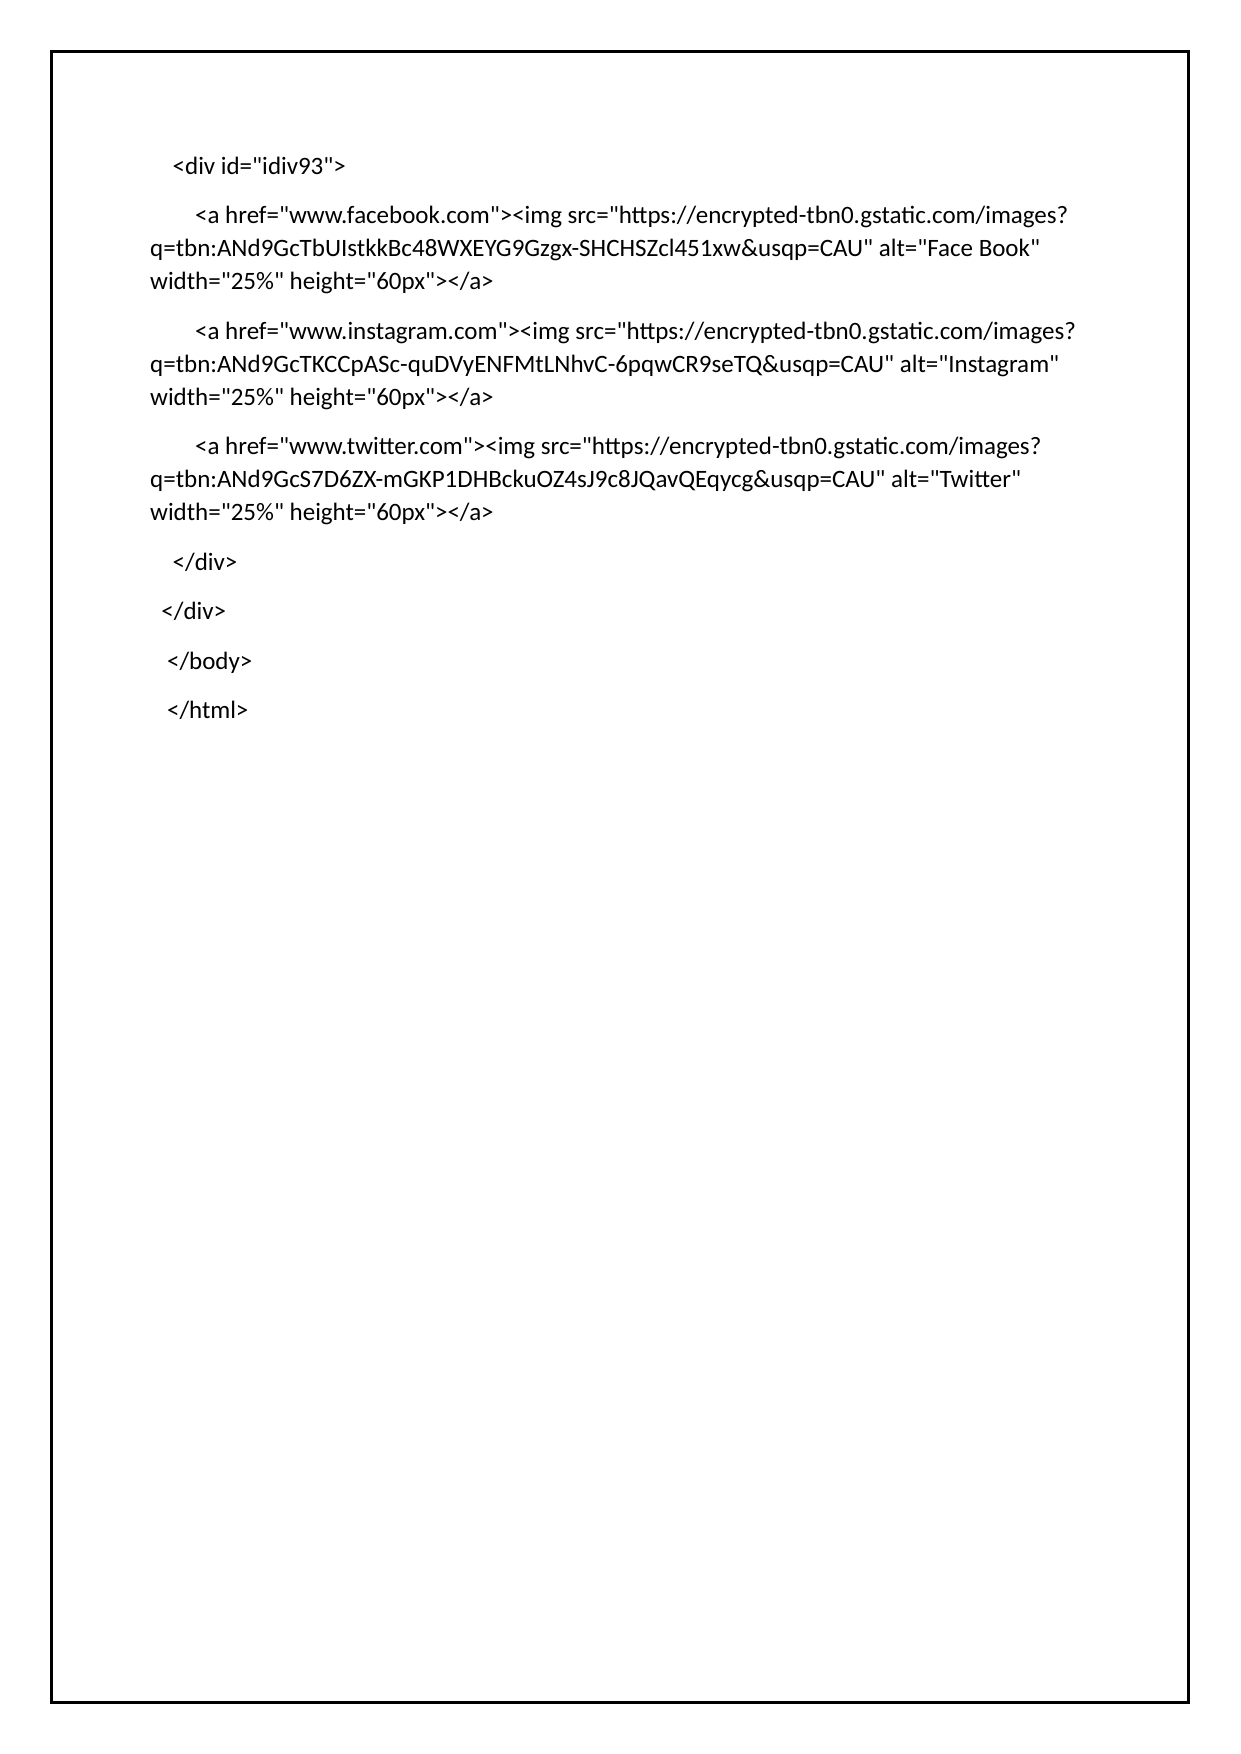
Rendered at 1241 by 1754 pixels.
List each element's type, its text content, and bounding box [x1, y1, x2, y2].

text <div id="idiv93"> [150, 150, 1090, 181]
text <a href="www.twitter.com"><img src="https://encrypted-tbn0.gstatic.com/images?q=tbn:ANd9GcS7D6ZX-mGKP1DHBckuOZ4sJ9c8JQavQEqycg&usqp=CAU" alt="Twitter" width="25%" height="60px"></a> [150, 430, 1090, 527]
text <a href="www.facebook.com"><img src="https://encrypted-tbn0.gstatic.com/images?q=tbn:ANd9GcTbUIstkkBc48WXEYG9Gzgx-SHCHSZcl451xw&usqp=CAU" alt="Face Book" width="25%" height="60px"></a> [150, 199, 1090, 296]
text </div> [150, 546, 1090, 576]
text </div> [150, 595, 1090, 626]
text </html> [150, 694, 1090, 725]
text <a href="www.instagram.com"><img src="https://encrypted-tbn0.gstatic.com/images?q=tbn:ANd9GcTKCCpASc-quDVyENFMtLNhvC-6pqwCR9seTQ&usqp=CAU" alt="Instagram" width="25%" height="60px"></a> [150, 315, 1090, 411]
text </body> [150, 645, 1090, 676]
